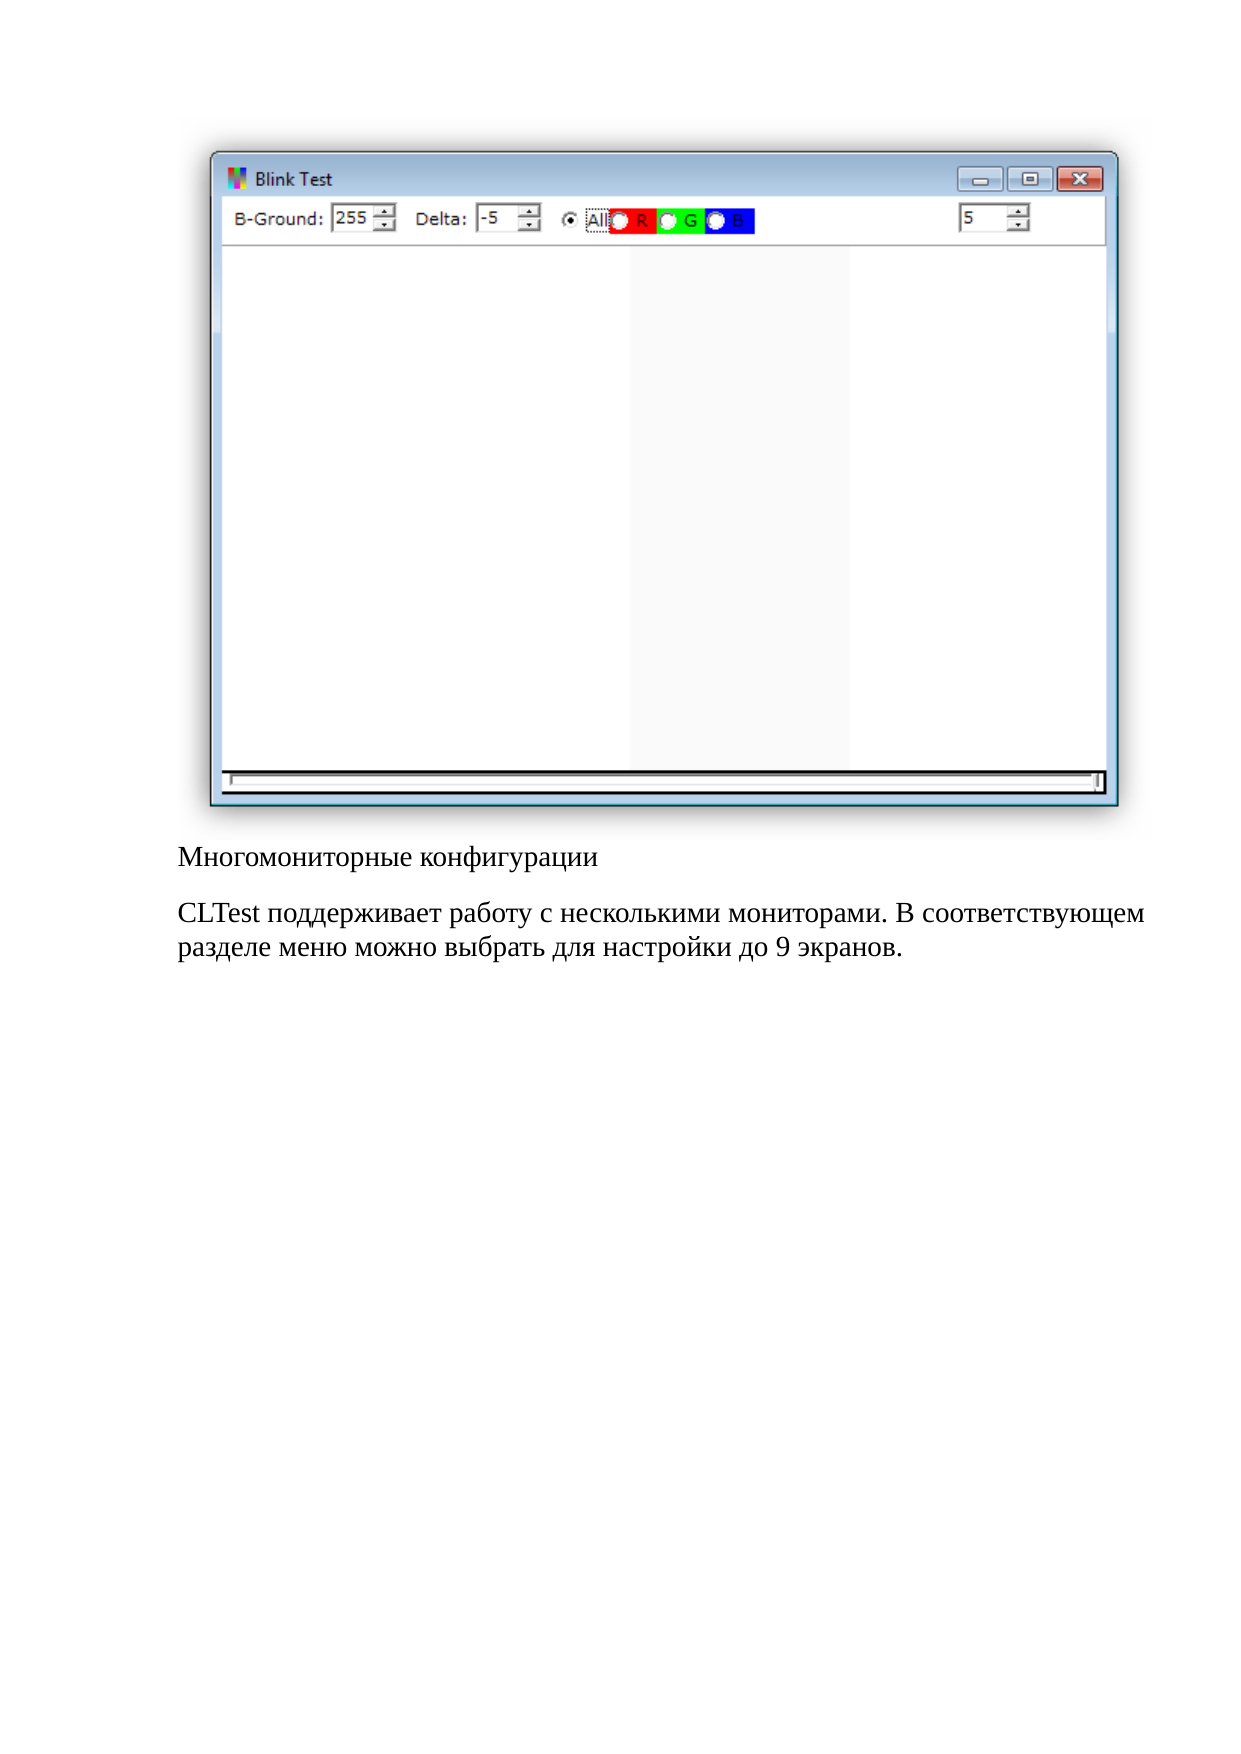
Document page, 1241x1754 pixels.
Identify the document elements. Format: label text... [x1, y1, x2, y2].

picture [177, 118, 1152, 840]
text CLTest поддерживает работу с несколькими мониторами. В соответствующем разделе меню можно выбрать для настройки до 9 экранов. [177, 895, 1152, 962]
text Многомониторные конфигурации [177, 840, 1152, 873]
